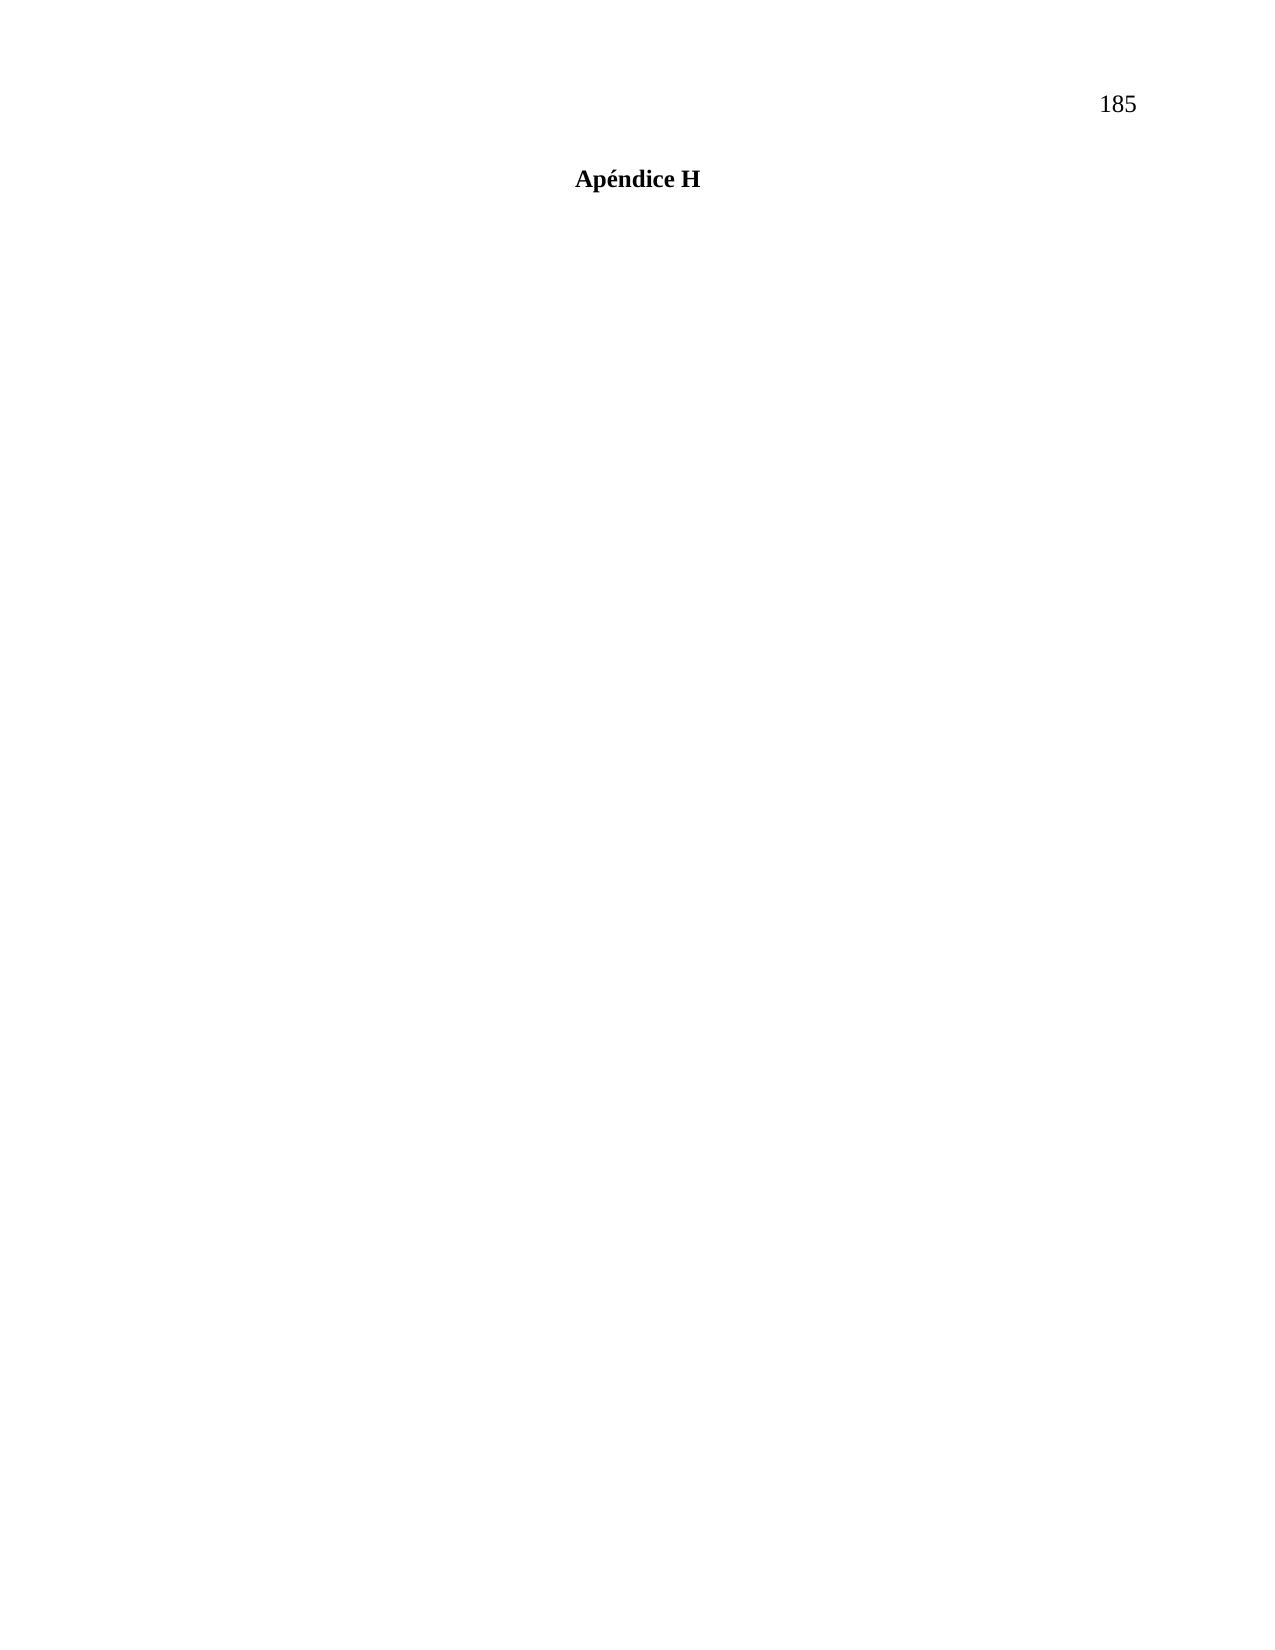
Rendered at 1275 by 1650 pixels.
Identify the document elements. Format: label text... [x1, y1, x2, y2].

title Apéndice H [150, 164, 1125, 193]
